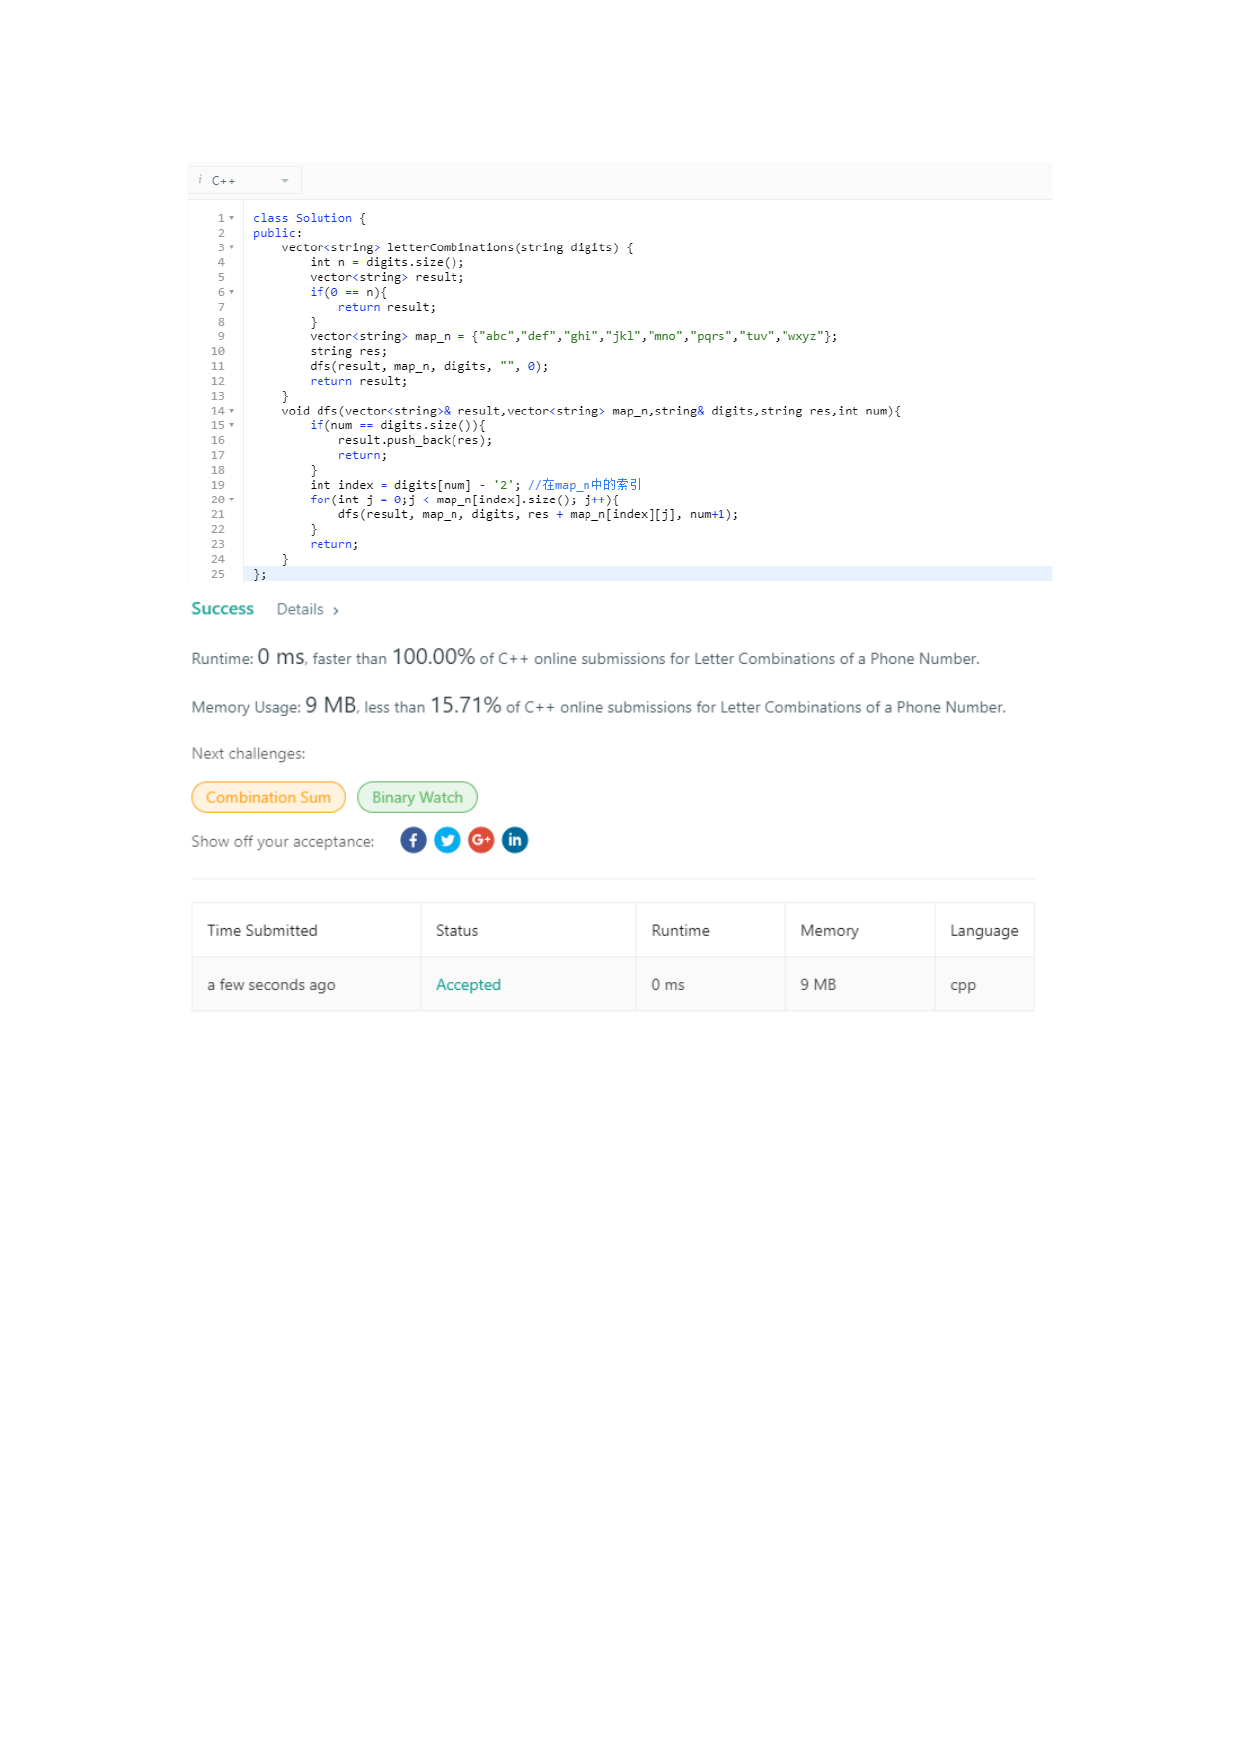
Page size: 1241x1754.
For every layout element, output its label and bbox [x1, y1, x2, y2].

picture [187, 162, 1053, 1016]
